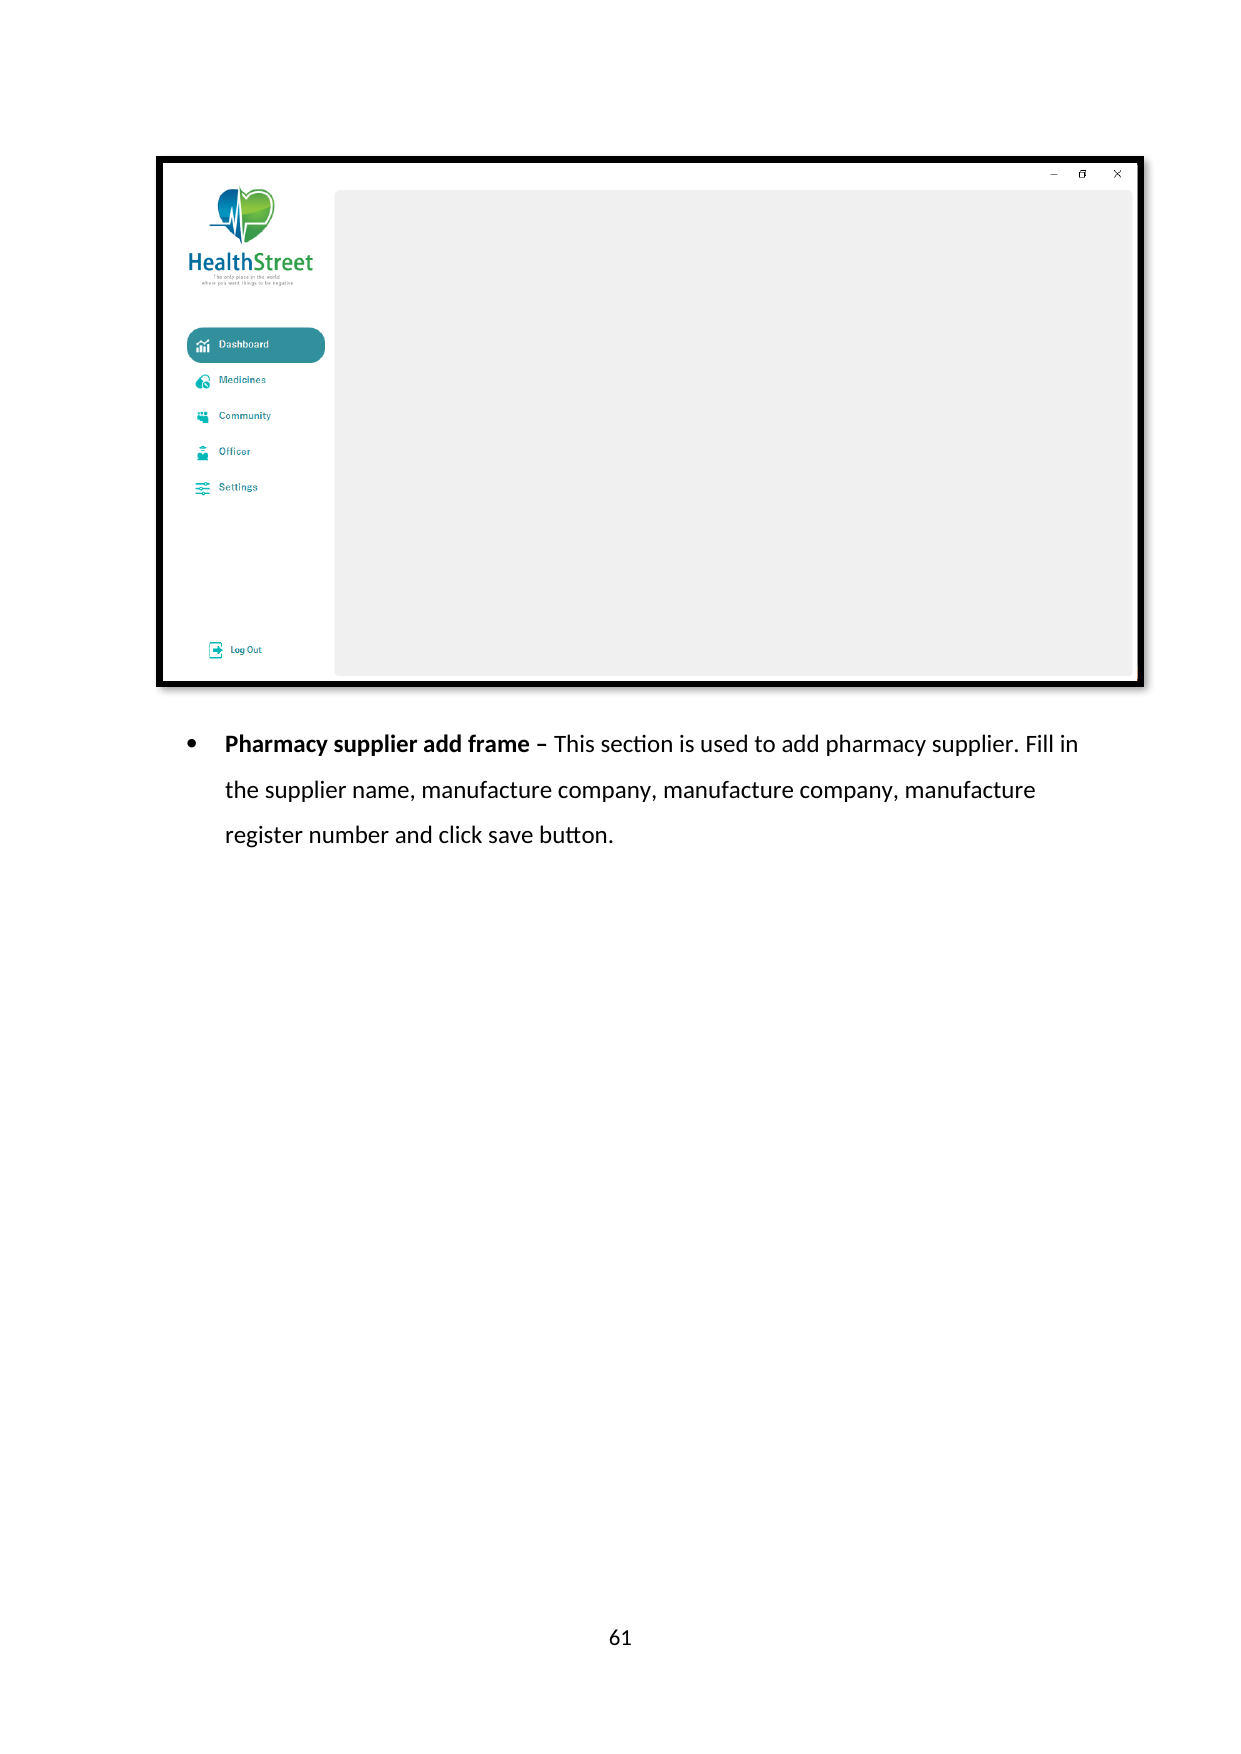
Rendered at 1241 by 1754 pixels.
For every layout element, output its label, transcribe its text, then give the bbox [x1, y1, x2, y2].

picture [163, 163, 1138, 681]
list Pharmacy supplier add frame – This section is used to add pharmacy supplier. Fill in the supplier name, manufacture company, manufacture company, manufacture register number and click save button. [187, 728, 1090, 850]
